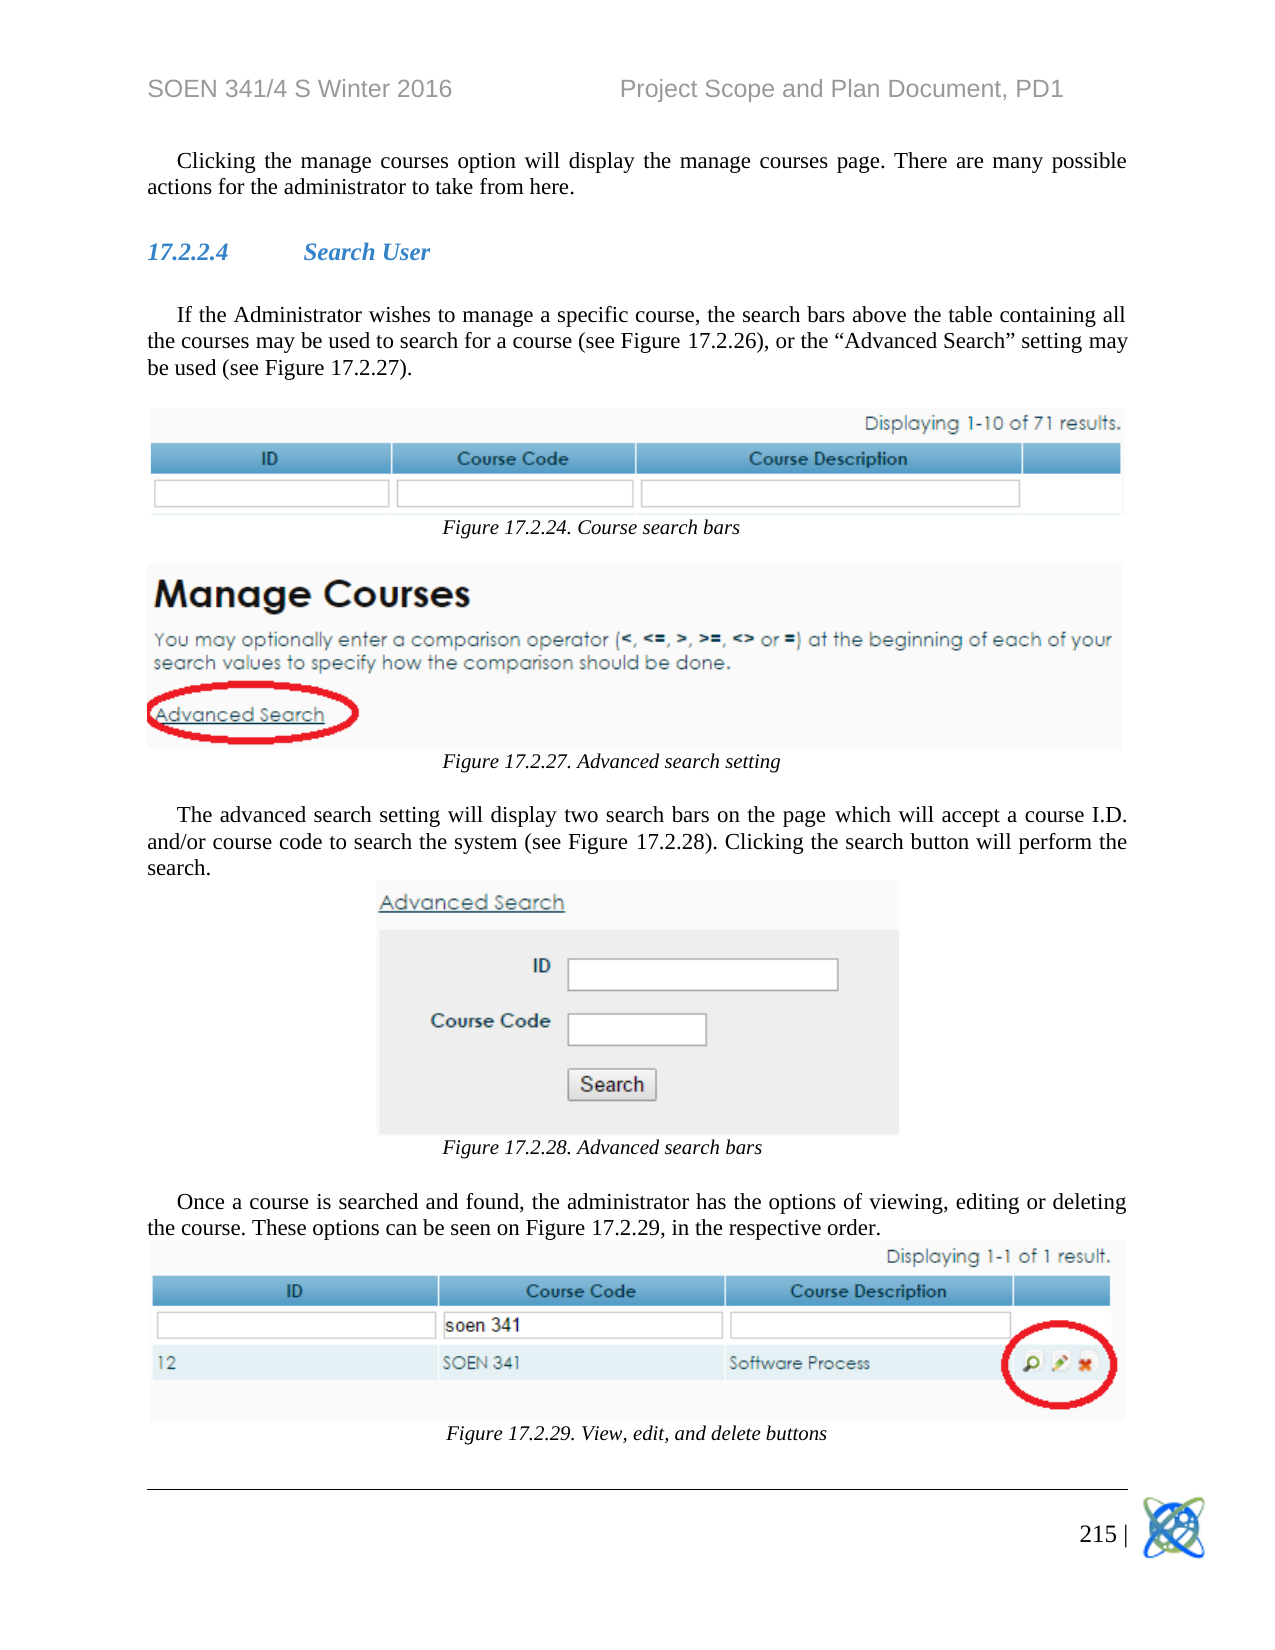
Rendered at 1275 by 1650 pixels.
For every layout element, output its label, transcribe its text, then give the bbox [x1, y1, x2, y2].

picture [150, 408, 1125, 515]
picture [1123, 1490, 1224, 1566]
text Clicking the manage courses option will display the manage courses page. There are many possible actions for the administrator to take from here. [147, 147, 1128, 200]
text Search User [147, 237, 1128, 266]
text Once a course is searched and found, the administrator has the options of viewing, editing or deleting the course. These options can be seen on Figure 17.2.29, in the respective order. [147, 1188, 1128, 1241]
text If the Administrator wishes to manage a specific course, the search bars above the table containing all the courses may be used to search for a course (see Figure 17.2.26), or the “Advanced Search” setting may be used (see Figure 17.2.27). [147, 301, 1128, 380]
text Figure 17.2.29. View, edit, and delete buttons [147, 1420, 1128, 1444]
text Figure 17.2.24. Course search bars [147, 515, 1128, 539]
text Figure 17.2.27. Advanced search setting [147, 749, 1128, 773]
picture [147, 564, 1122, 749]
text The advanced search setting will display two search bars on the page which will accept a course I.D. and/or course code to search the system (see Figure 17.2.28). Clicking the search button will perform the search. [147, 801, 1128, 881]
text Figure 17.2.28. Advanced search bars [147, 1135, 1128, 1159]
picture [150, 1240, 1125, 1421]
picture [375, 880, 900, 1136]
